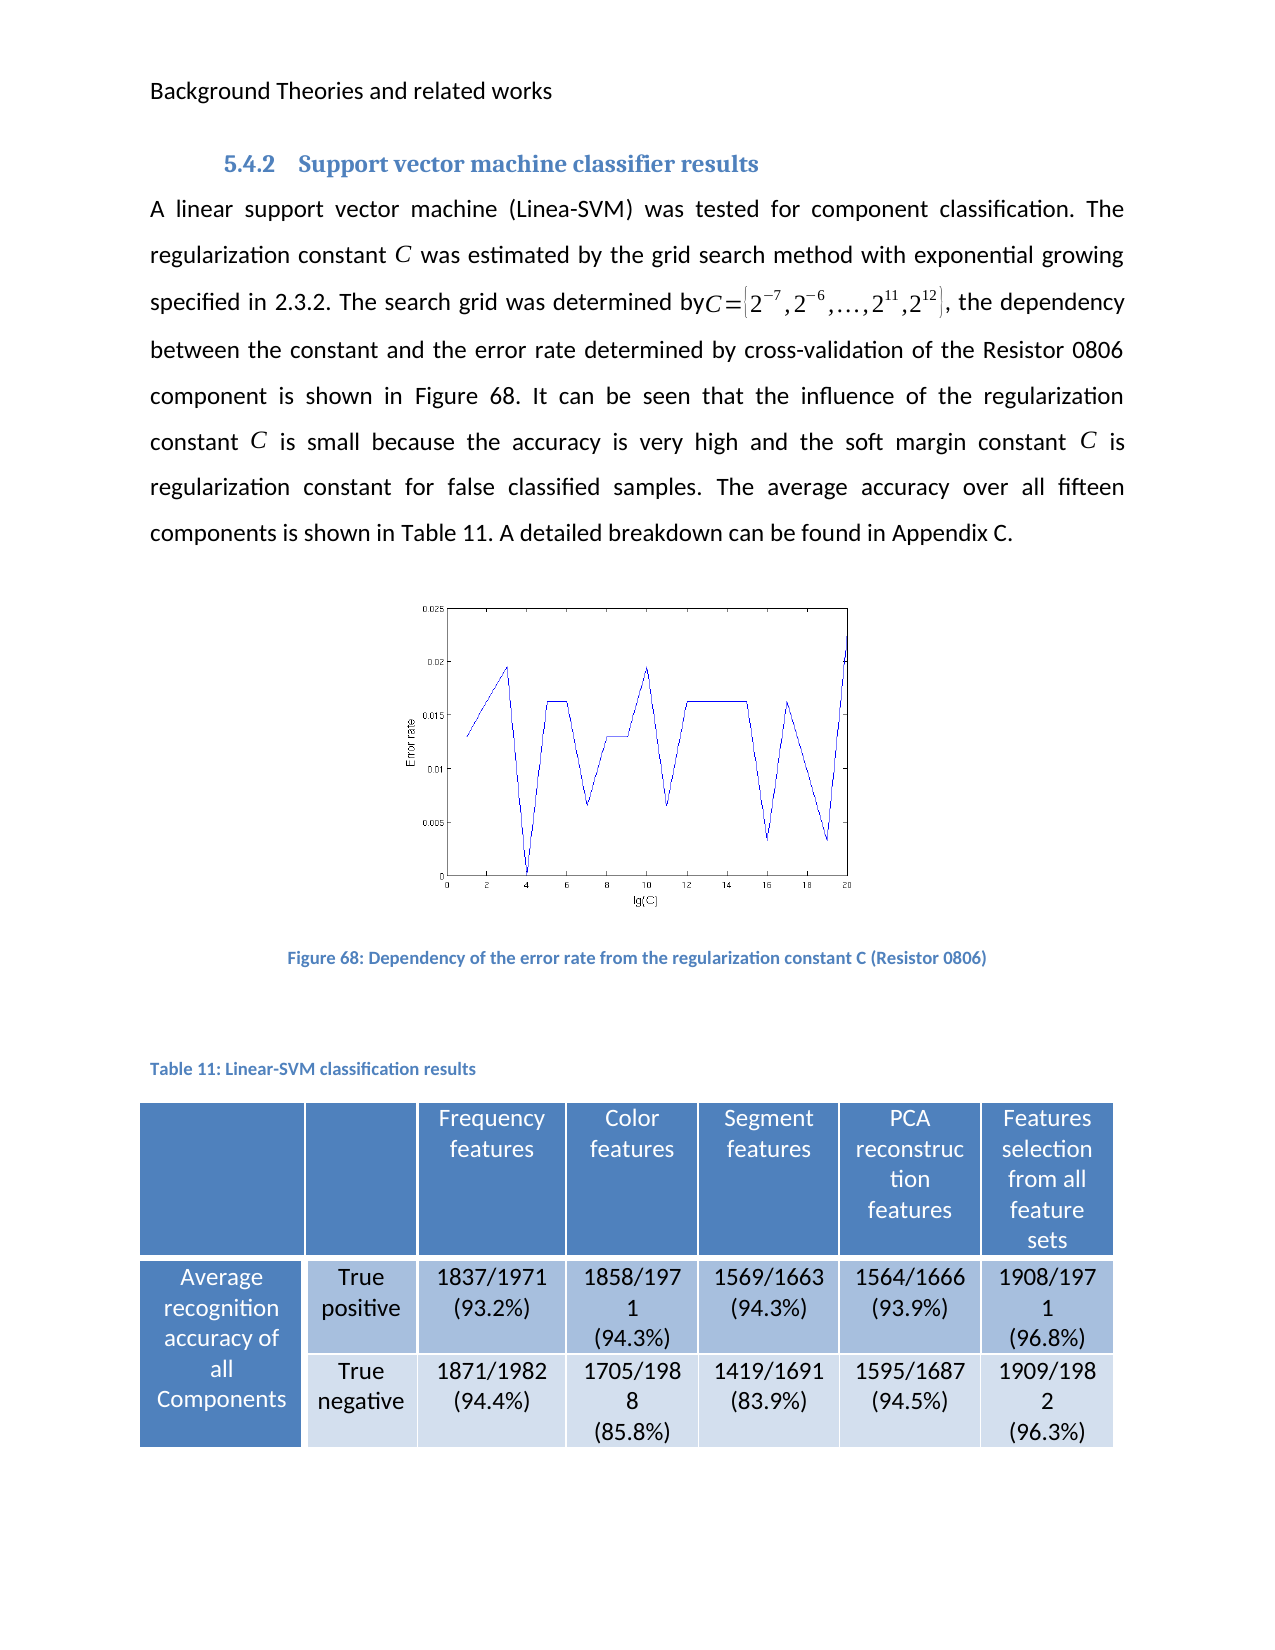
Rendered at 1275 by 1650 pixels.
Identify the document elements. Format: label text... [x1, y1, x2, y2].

table_header [306, 1103, 416, 1255]
table_cell 1595/1687 (94.5%) [840, 1355, 980, 1447]
table_cell 1858/1971 (94.3%) [567, 1261, 697, 1353]
table_header Color features [567, 1103, 697, 1255]
table_cell True negative [308, 1355, 417, 1447]
table_cell 1871/1982 (94.4%) [418, 1355, 565, 1447]
picture [379, 583, 896, 911]
table_cell 1569/1663 (94.3%) [699, 1261, 838, 1353]
table_header [140, 1103, 304, 1255]
table_cell 1909/1982 (96.3%) [981, 1355, 1113, 1447]
table_header Features selection from all feature sets [982, 1103, 1113, 1255]
table_header Frequency features [419, 1103, 565, 1255]
subtitle Support vector machine classifier results [224, 150, 1125, 179]
table_cell True positive [308, 1261, 416, 1353]
table_cell 1705/1988 (85.8%) [567, 1355, 698, 1447]
table_cell 1908/1971 (96.8%) [982, 1261, 1113, 1353]
table_cell 1837/1971 (93.2%) [419, 1261, 565, 1353]
table_header Segment features [699, 1103, 838, 1255]
table_cell Average recognition accuracy of all Components [140, 1261, 301, 1447]
table_cell 1419/1691 (83.9%) [699, 1355, 839, 1447]
table_header PCA reconstruction features [840, 1103, 980, 1255]
table_cell 1564/1666 (93.9%) [840, 1261, 980, 1353]
text A linear support vector machine (Linea-SVM) was tested for component classification. The regularization constant was estimated by the grid search method with exponential growing specified in 2.3.2. The search grid was determined by, the dependency between the constant and the error rate determined by cross-validation of the Resistor 0806 component is shown in Figure 68. It can be seen that the influence of the regularization constant is small because the accuracy is very high and the soft margin constant is regularization constant for false classified samples. The average accuracy over all fifteen components is shown in Table 11. A detailed breakdown can be found in Appendix C. [150, 193, 1125, 548]
